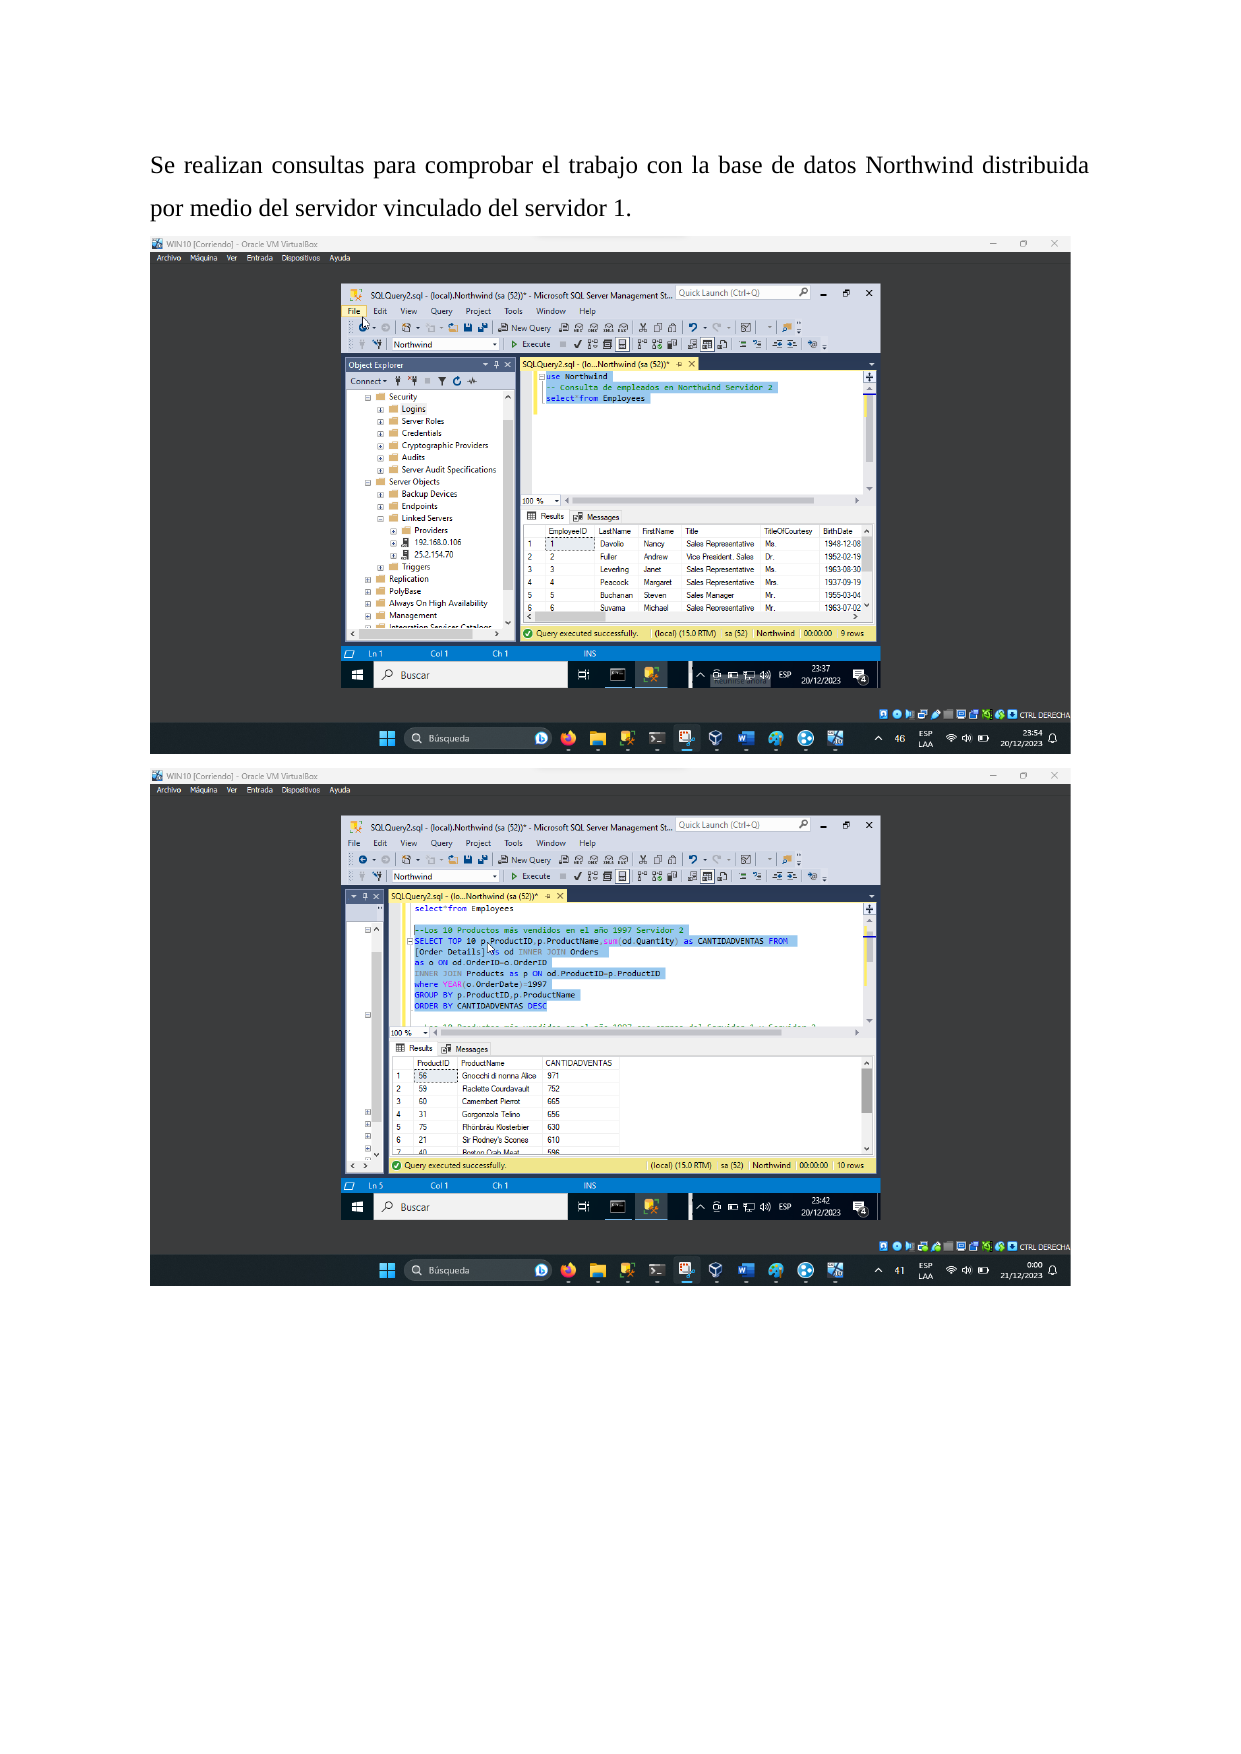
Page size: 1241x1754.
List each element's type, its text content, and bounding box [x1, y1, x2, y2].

picture [150, 236, 1071, 754]
picture [150, 768, 1071, 1286]
text Se realizan consultas para comprobar el trabajo con la base de datos Northwind distribuida por medio del servidor vinculado del servidor 1. [150, 150, 1090, 222]
